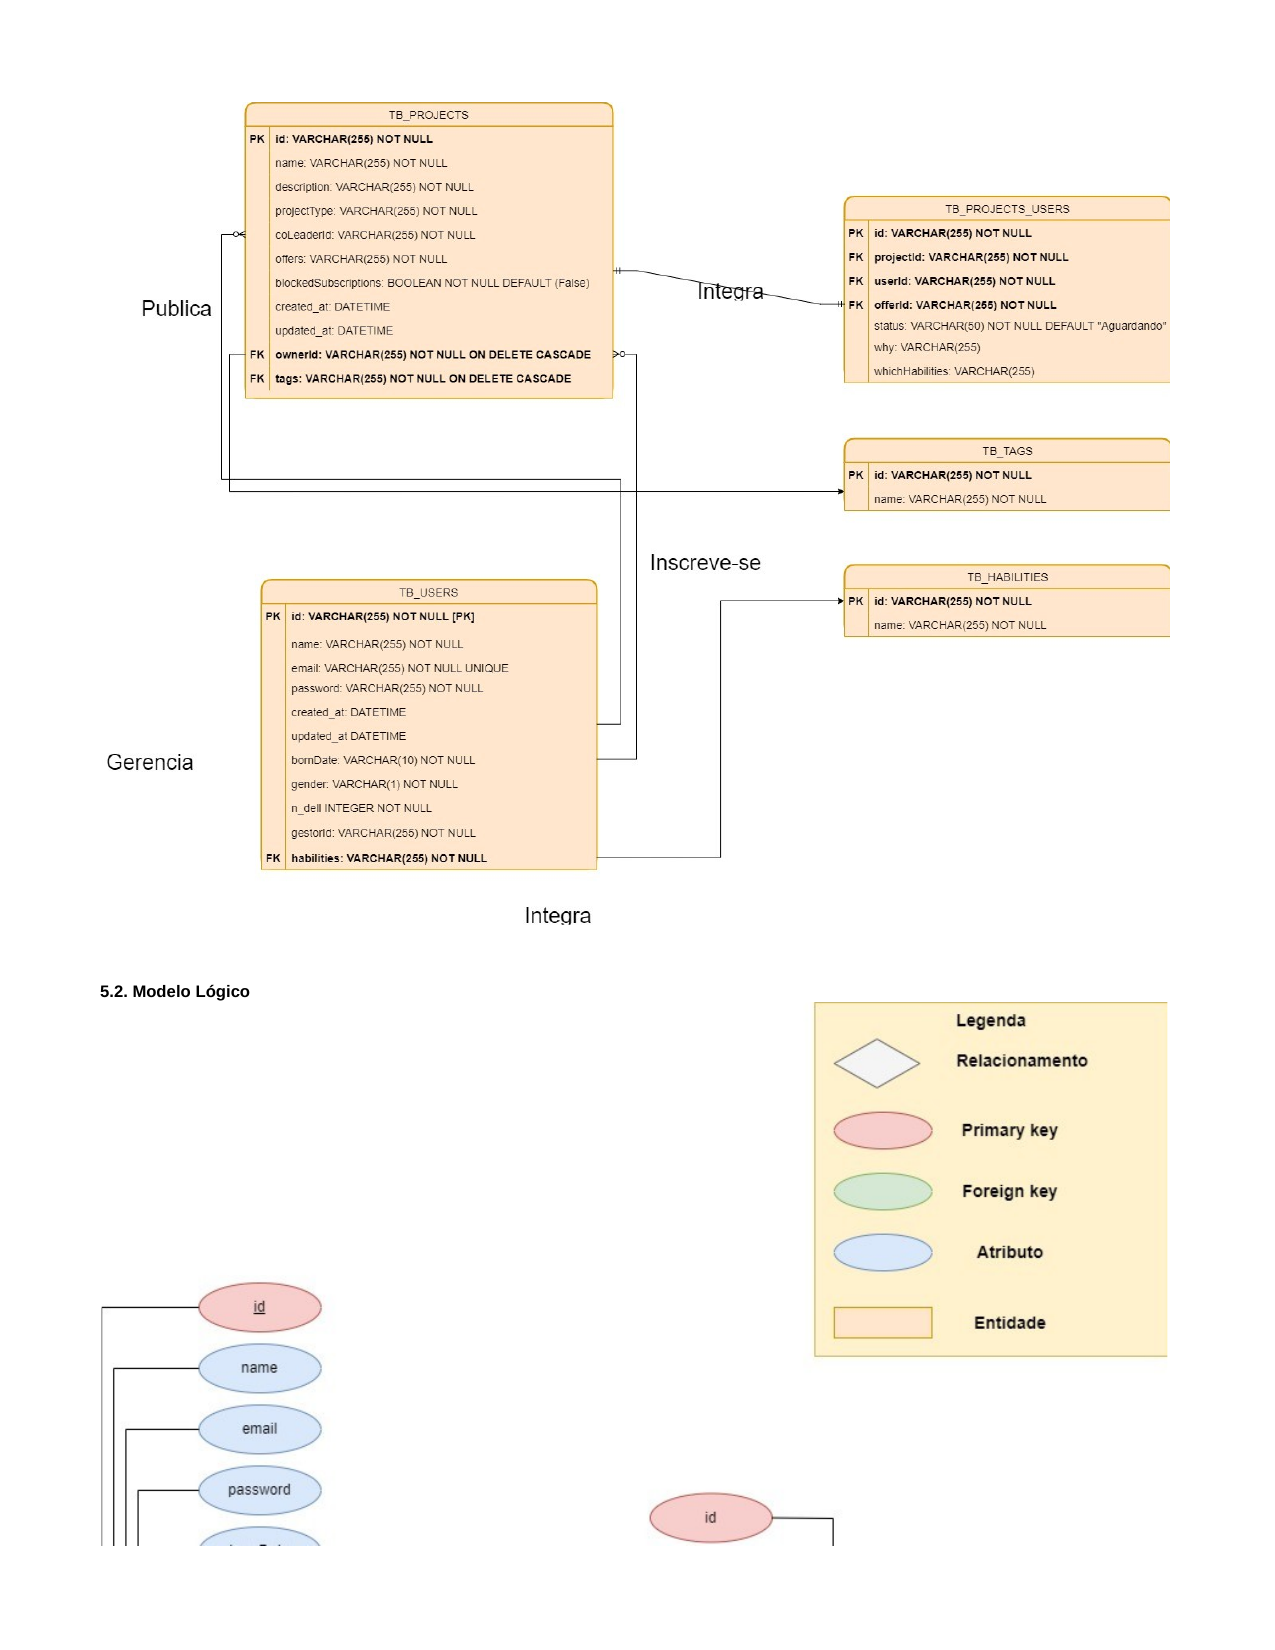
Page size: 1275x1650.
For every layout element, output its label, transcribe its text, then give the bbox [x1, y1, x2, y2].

picture [101, 1002, 1168, 1546]
picture [101, 102, 1170, 925]
list Modelo Lógico [100, 981, 1187, 1001]
